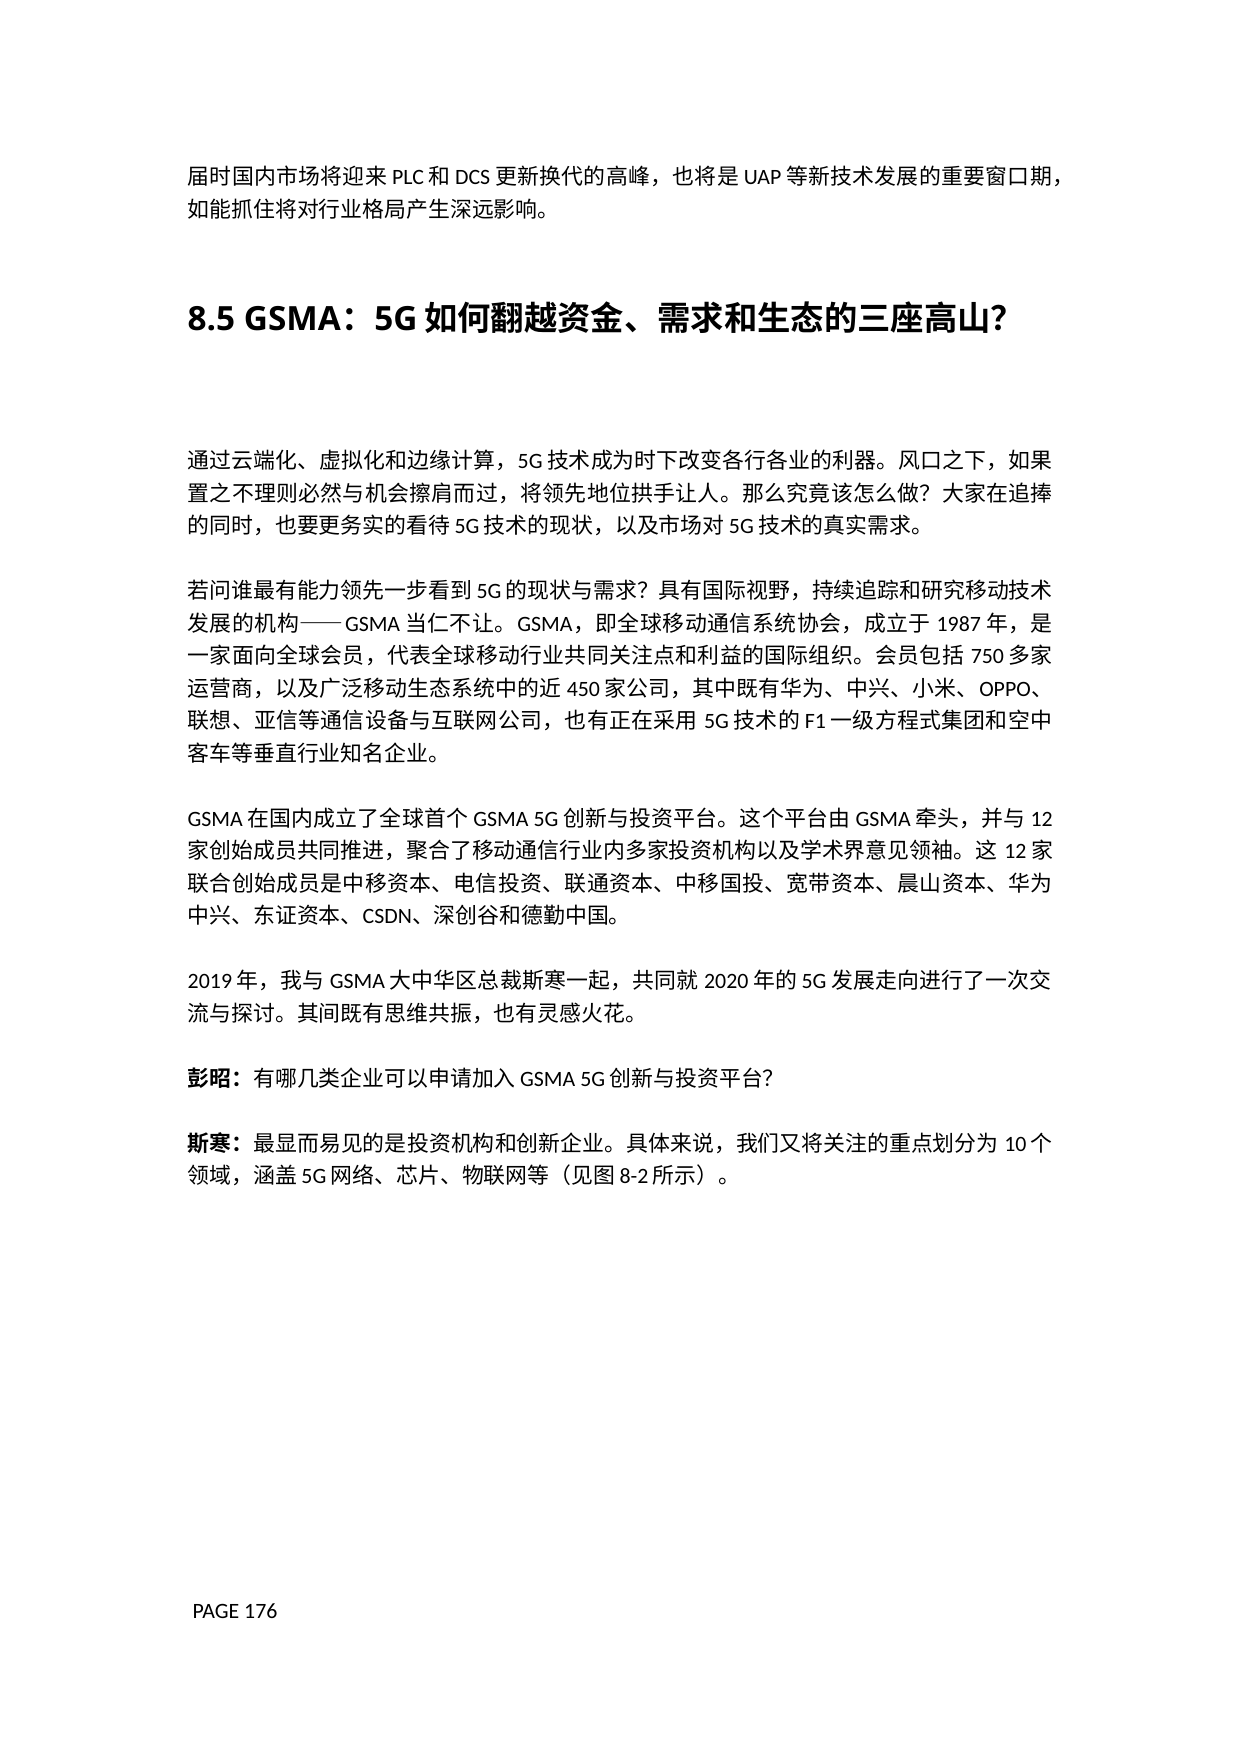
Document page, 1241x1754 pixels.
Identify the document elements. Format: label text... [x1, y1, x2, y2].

text 彭昭：有哪几类企业可以申请加入GSMA 5G创新与投资平台？ [187, 1061, 1053, 1093]
text GSMA在国内成立了全球首个GSMA 5G创新与投资平台。这个平台由GSMA牵头，并与12家创始成员共同推进，聚合了移动通信行业内多家投资机构以及学术界意见领袖。这12家联合创始成员是中移资本、电信投资、联通资本、中移国投、宽带资本、晨山资本、华为、中兴、东证资本、CSDN、深创谷和德勤中国。 [187, 801, 1053, 931]
subtitle 8.5 GSMA：5G如何翻越资金、需求和生态的三座高山？ [187, 283, 1053, 348]
text 通过云端化、虚拟化和边缘计算，5G技术成为时下改变各行各业的利器。风口之下，如果置之不理则必然与机会擦肩而过，将领先地位拱手让人。那么究竟该怎么做？大家在追捧的同时，也要更务实的看待5G技术的现状，以及市场对5G技术的真实需求。 [187, 443, 1053, 541]
text 2019年，我与GSMA大中华区总裁斯寒一起，共同就2020年的5G发展走向进行了一次交流与探讨。其间既有思维共振，也有灵感火花。 [187, 963, 1053, 1028]
text 若问谁最有能力领先一步看到5G的现状与需求？具有国际视野，持续追踪和研究移动技术发展的机构——GSMA当仁不让。GSMA，即全球移动通信系统协会，成立于1987年，是一家面向全球会员，代表全球移动行业共同关注点和利益的国际组织。会员包括750多家运营商，以及广泛移动生态系统中的近450家公司，其中既有华为、中兴、小米、OPPO、联想、亚信等通信设备与互联网公司，也有正在采用5G技术的F1一级方程式集团和空中客车等垂直行业知名企业。 [187, 573, 1053, 768]
text 斯寒：最显而易见的是投资机构和创新企业。具体来说，我们又将关注的重点划分为10个领域，涵盖5G网络、芯片、物联网等（见图8-2所示）。 [187, 1126, 1053, 1191]
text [187, 159, 1053, 224]
